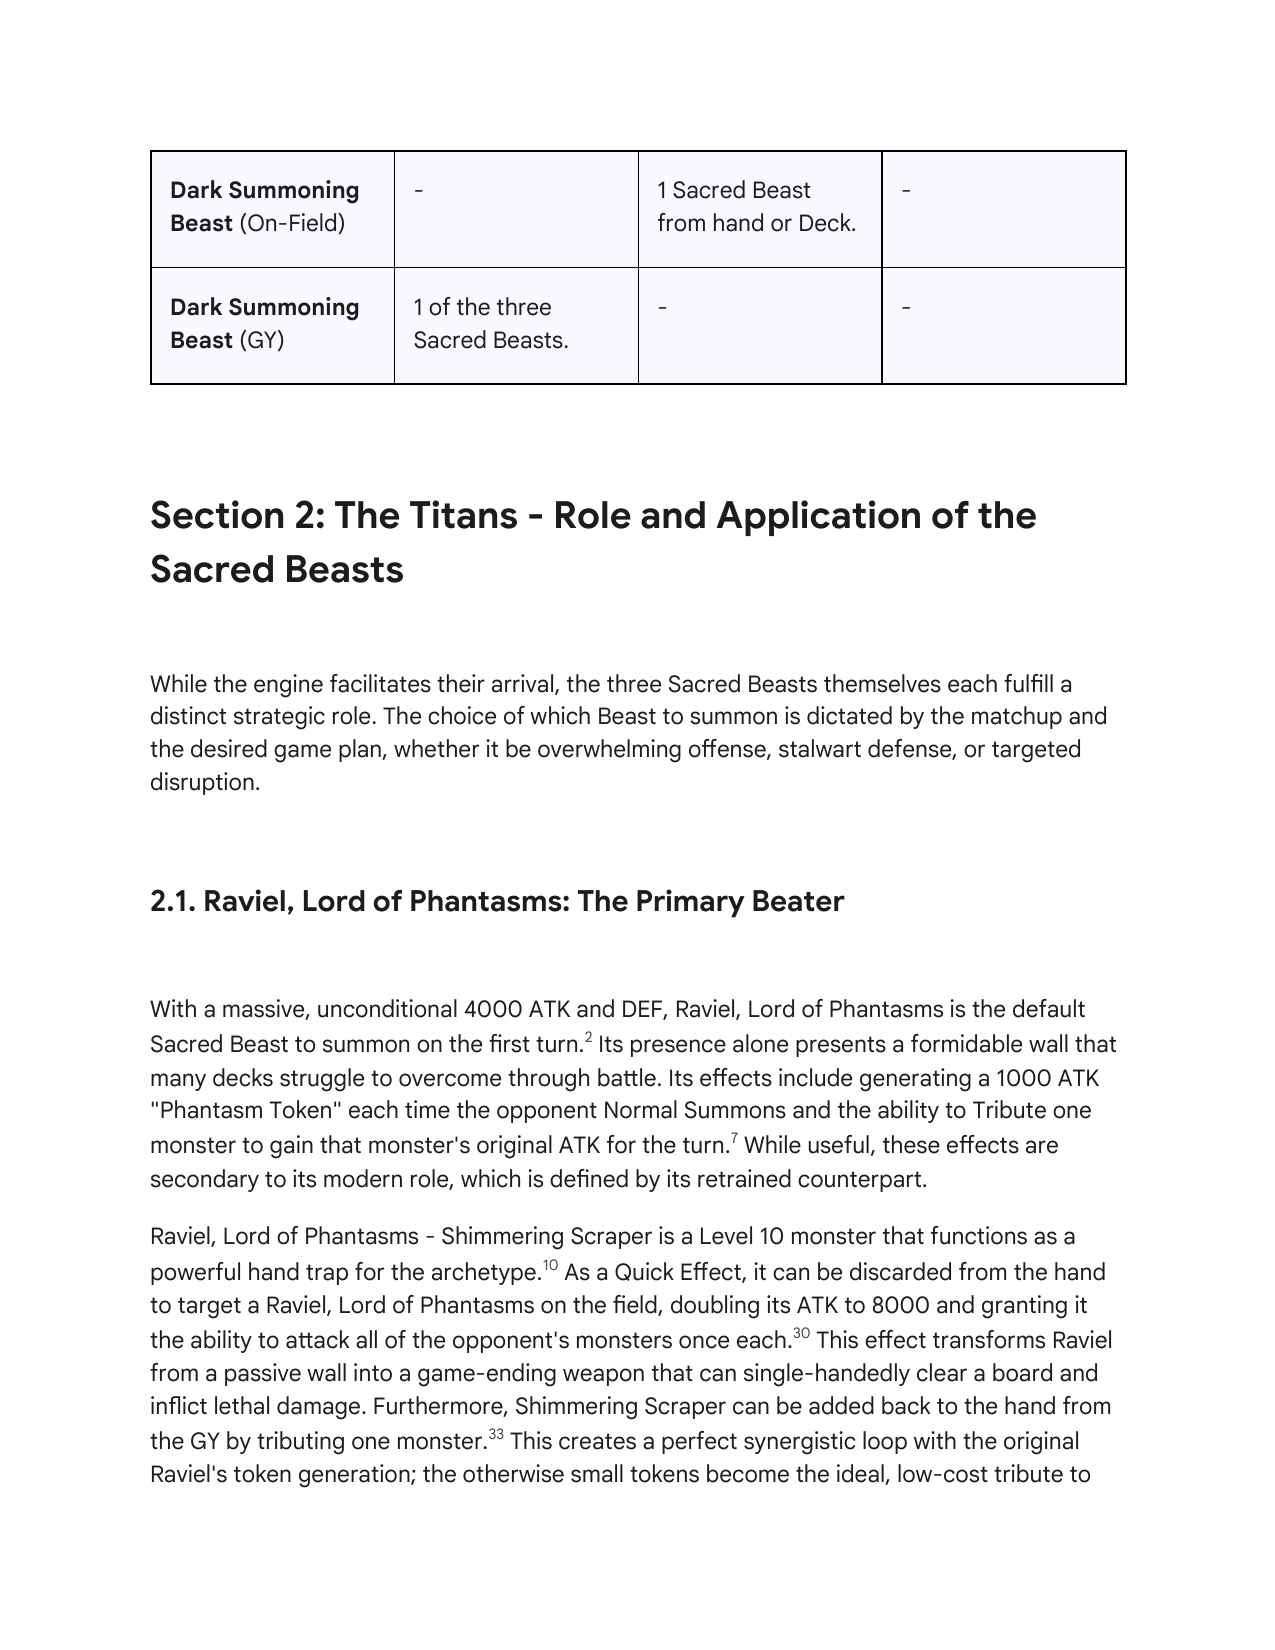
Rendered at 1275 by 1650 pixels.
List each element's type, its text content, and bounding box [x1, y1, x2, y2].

table_cell - [639, 268, 881, 383]
table_cell 1 of the three Sacred Beasts. [395, 268, 638, 383]
text While the engine facilitates their arrival, the three Sacred Beasts themselves each fulfill a distinct strategic role. The choice of which Beast to summon is dictated by the matchup and the desired game plan, whether it be overwhelming offense, stalwart defense, or targeted disruption. [150, 670, 1125, 797]
table_cell - [883, 268, 1125, 383]
table_cell Dark Summoning Beast (On-Field) [152, 152, 394, 267]
table_cell - [883, 152, 1125, 267]
subtitle 2.1. Raviel, Lord of Phantasms: The Primary Beater [150, 883, 1125, 920]
text With a massive, unconditional 4000 ATK and DEF, Raviel, Lord of Phantasms is the default Sacred Beast to summon on the first turn.2 Its presence alone presents a formidable wall that many decks struggle to overcome through battle. Its effects include generating a 1000 ATK "Phantasm Token" each time the opponent Normal Summons and the ability to Tribute one monster to gain that monster's original ATK for the turn.7 While useful, these effects are secondary to its modern role, which is defined by its retrained counterpart. [150, 995, 1125, 1194]
subtitle Section 2: The Titans - Role and Application of the Sacred Beasts [150, 493, 1125, 593]
table_cell - [395, 152, 638, 267]
table_cell 1 Sacred Beast from hand or Deck. [639, 152, 881, 267]
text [150, 1223, 1125, 1489]
table_cell Dark Summoning Beast (GY) [152, 268, 394, 383]
